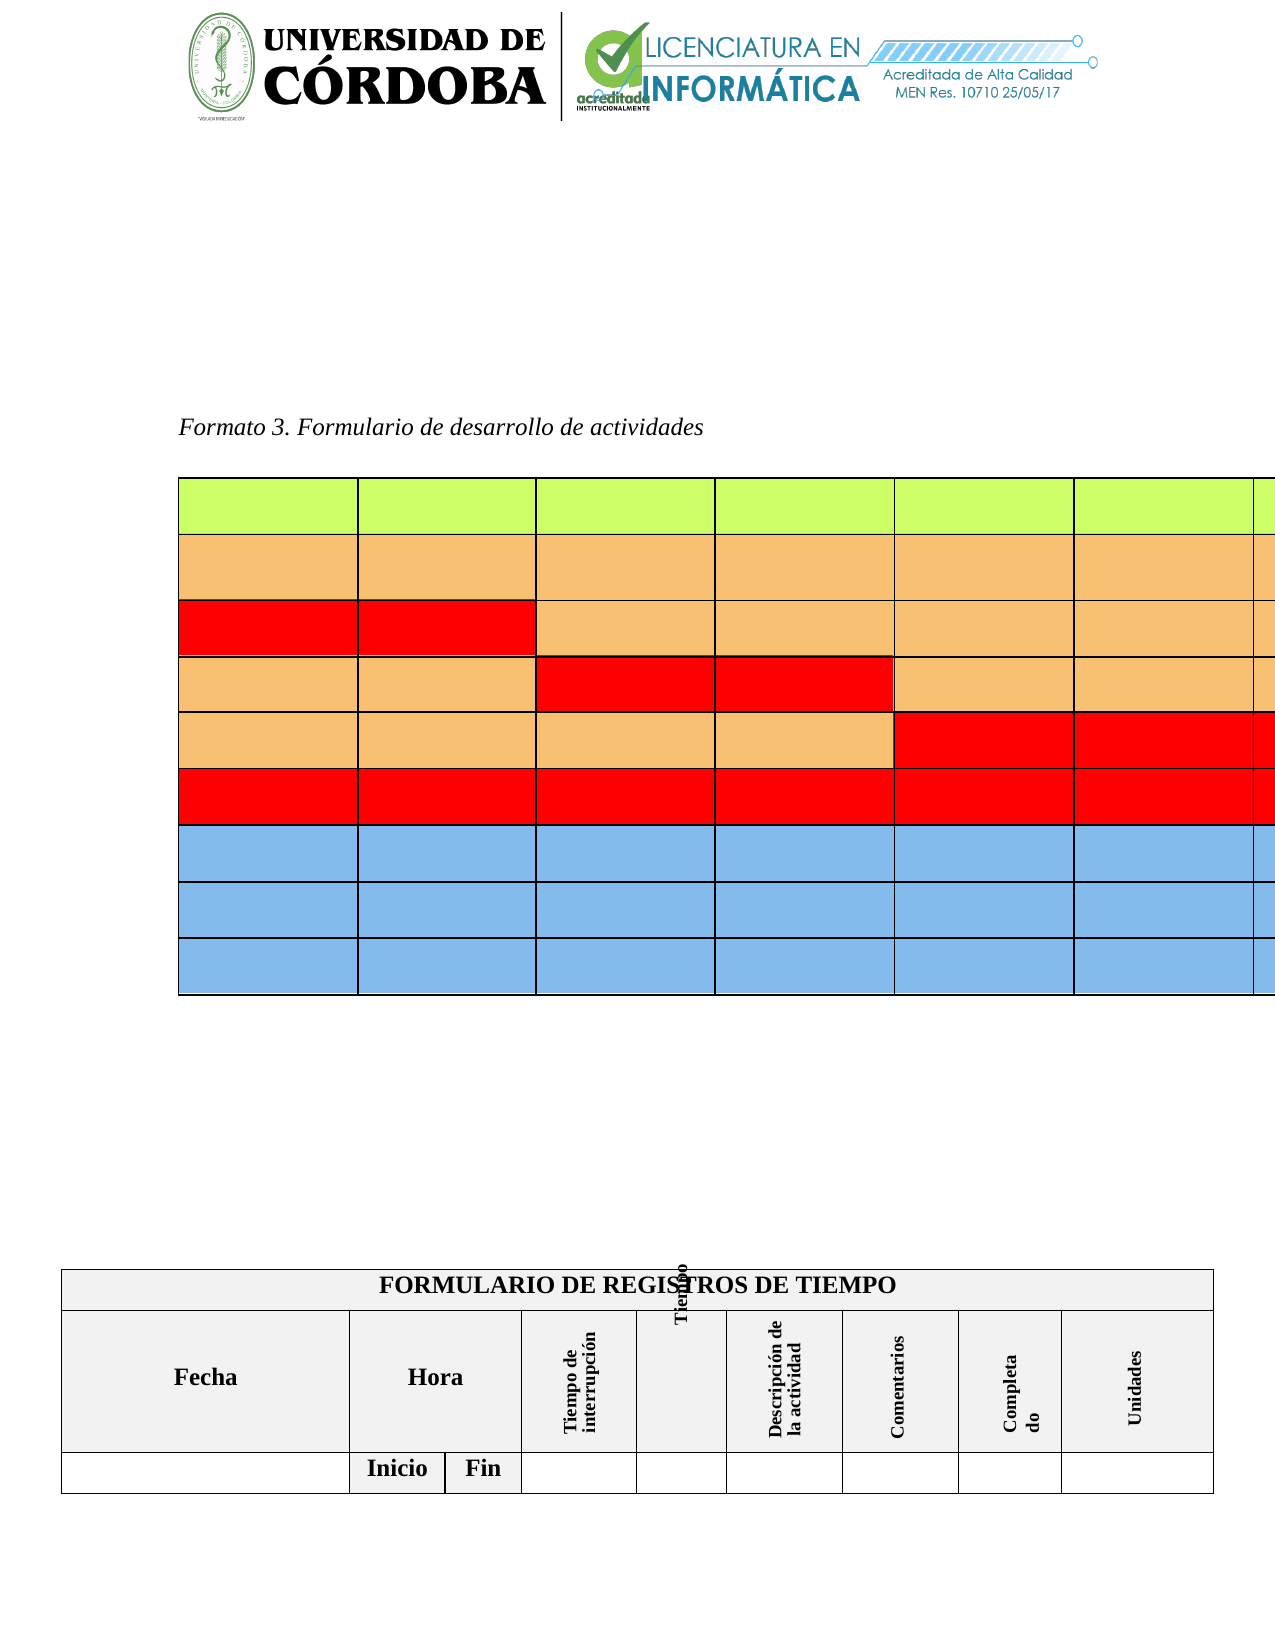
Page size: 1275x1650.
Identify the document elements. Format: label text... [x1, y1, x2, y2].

table_cell [843, 1311, 958, 1452]
table_cell [522, 1453, 636, 1493]
table_cell [959, 1453, 1061, 1493]
table_cell [727, 1453, 842, 1493]
table_cell [637, 1311, 726, 1452]
table_cell [62, 1453, 349, 1493]
table_cell Fin [446, 1453, 521, 1493]
table_cell [522, 1311, 636, 1452]
table_cell Hora [350, 1311, 521, 1452]
table_cell [637, 1453, 726, 1493]
text Formato 3. Formulario de desarrollo de actividades [178, 412, 1090, 441]
table_header FORMULARIO DE REGISTROS DE TIEMPO [62, 1270, 1213, 1310]
table_cell [1062, 1453, 1213, 1493]
table_cell [727, 1311, 842, 1452]
table_cell Inicio [350, 1453, 444, 1493]
table_cell [843, 1453, 958, 1493]
picture [188, 12, 1098, 130]
table_cell [1062, 1311, 1213, 1452]
table_cell Fecha [62, 1311, 349, 1452]
table_cell [959, 1311, 1061, 1452]
